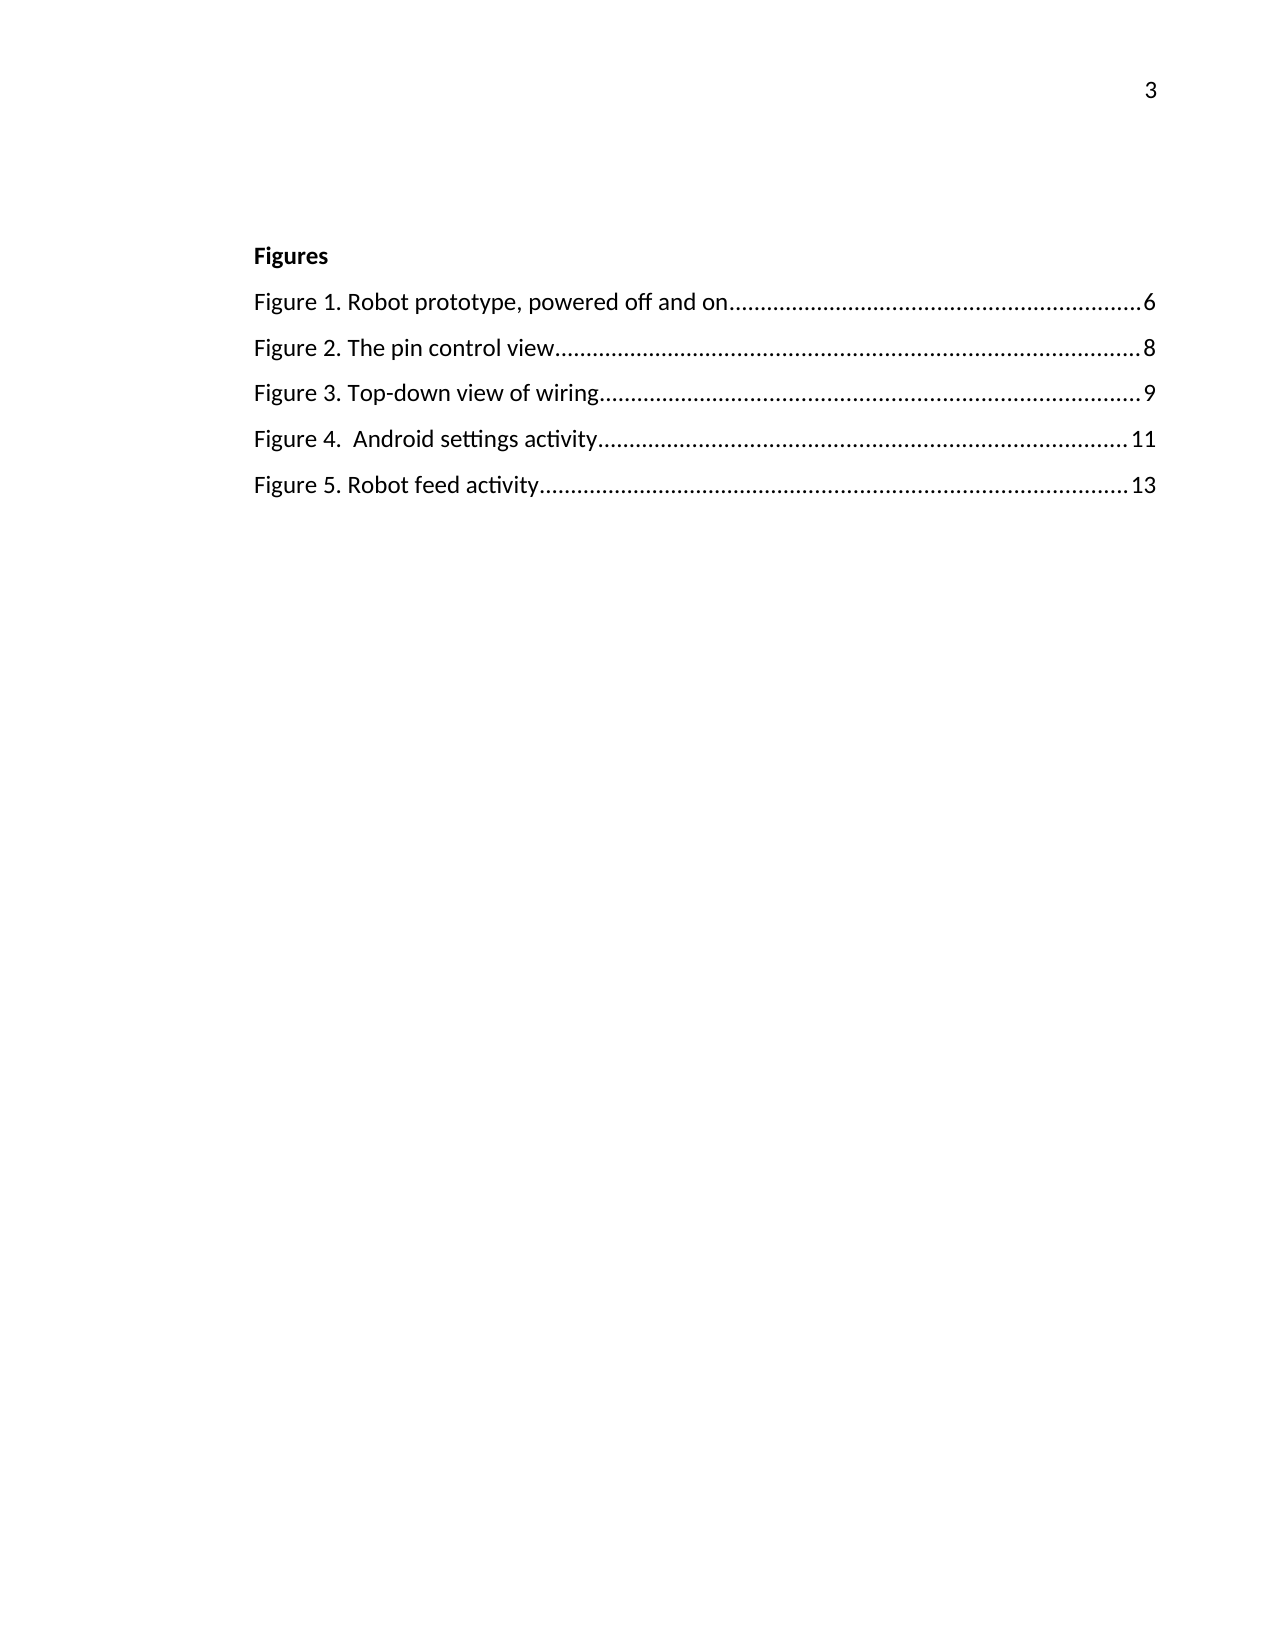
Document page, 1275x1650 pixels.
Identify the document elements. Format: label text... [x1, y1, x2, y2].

text Figures [254, 240, 1157, 271]
text Figure 1. Robot prototype, powered off and on 6 [254, 286, 1157, 316]
text Figure 2. The pin control view 8 [254, 332, 1157, 362]
text Figure 3. Top-down view of wiring 9 [254, 377, 1157, 408]
text Figure 4. Android settings activity 11 [254, 423, 1157, 454]
text Figure 5. Robot feed activity 13 [254, 469, 1157, 499]
